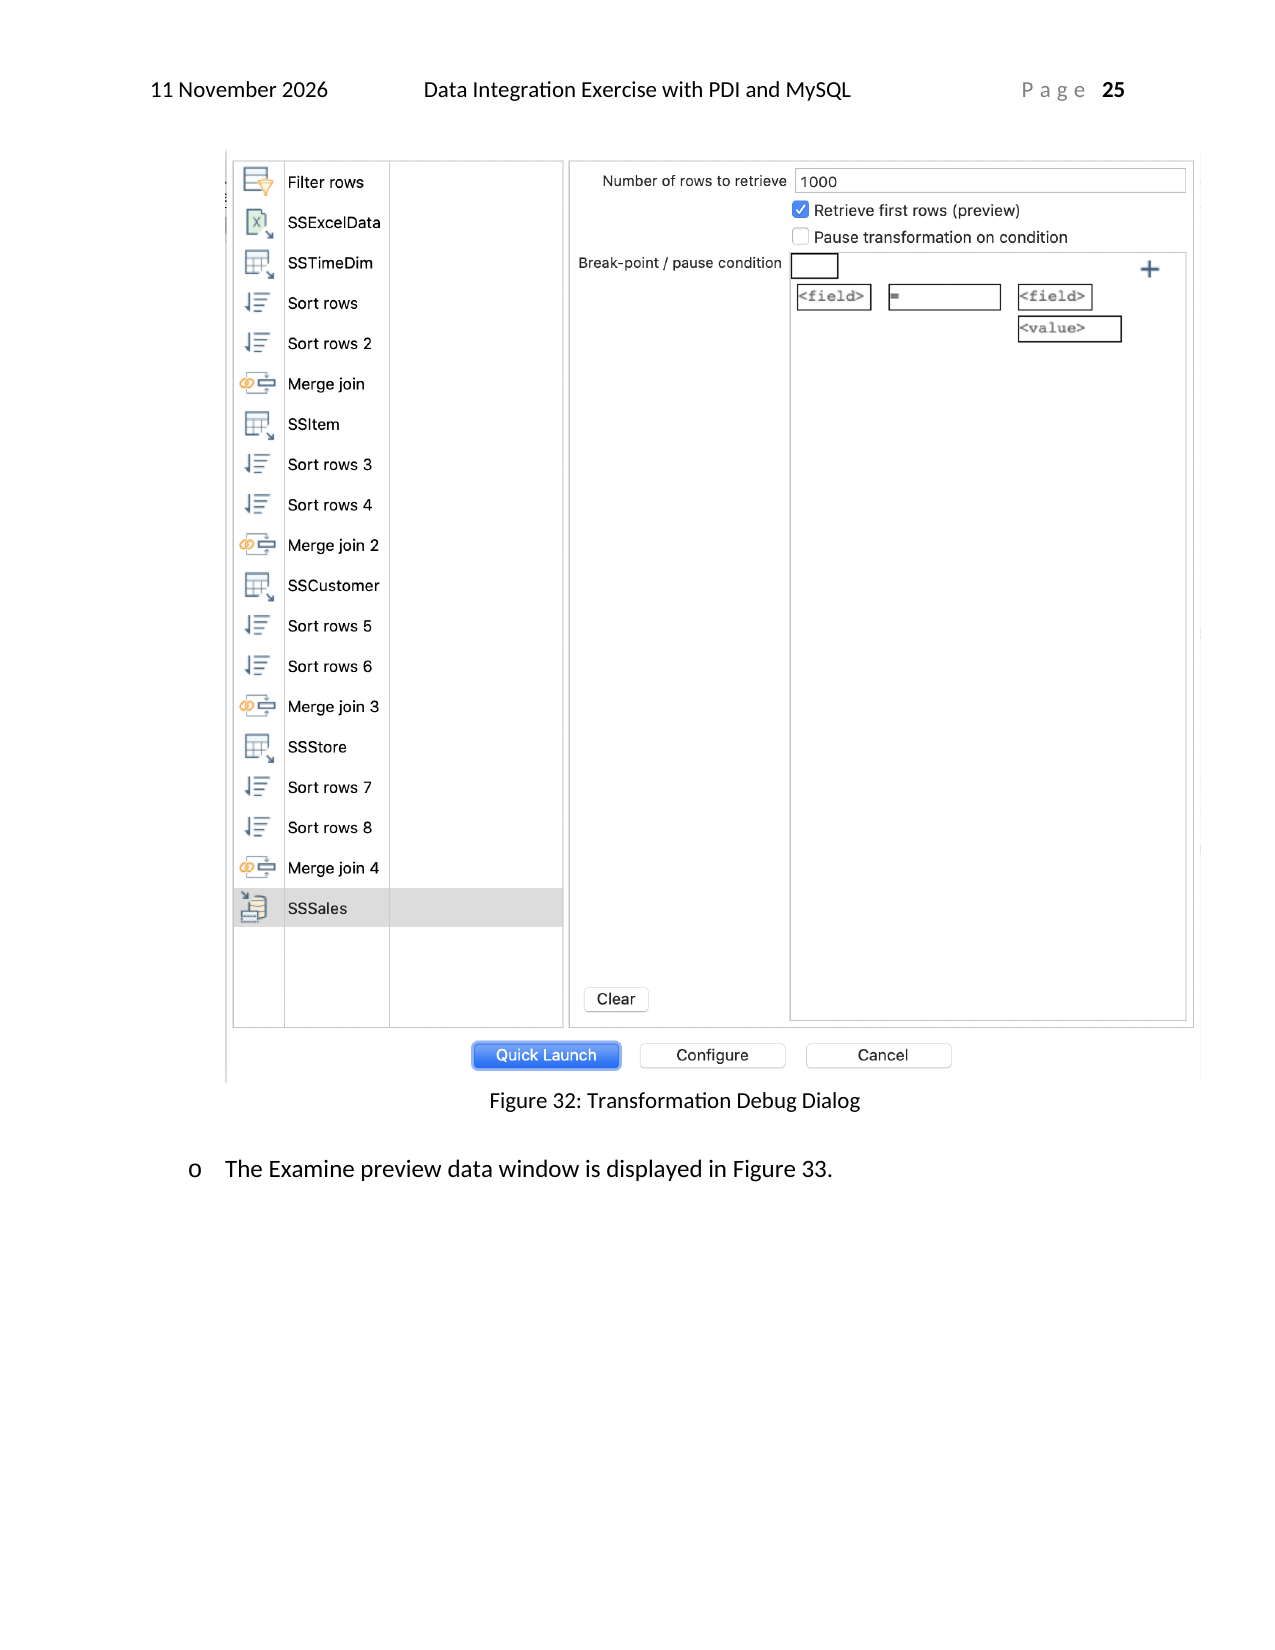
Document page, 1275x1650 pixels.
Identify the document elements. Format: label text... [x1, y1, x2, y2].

list The Examine preview data window is displayed in Figure 33. [187, 1154, 1125, 1185]
list Figure 32: Transformation Debug Dialog [225, 1086, 1125, 1114]
picture [225, 150, 1200, 1083]
